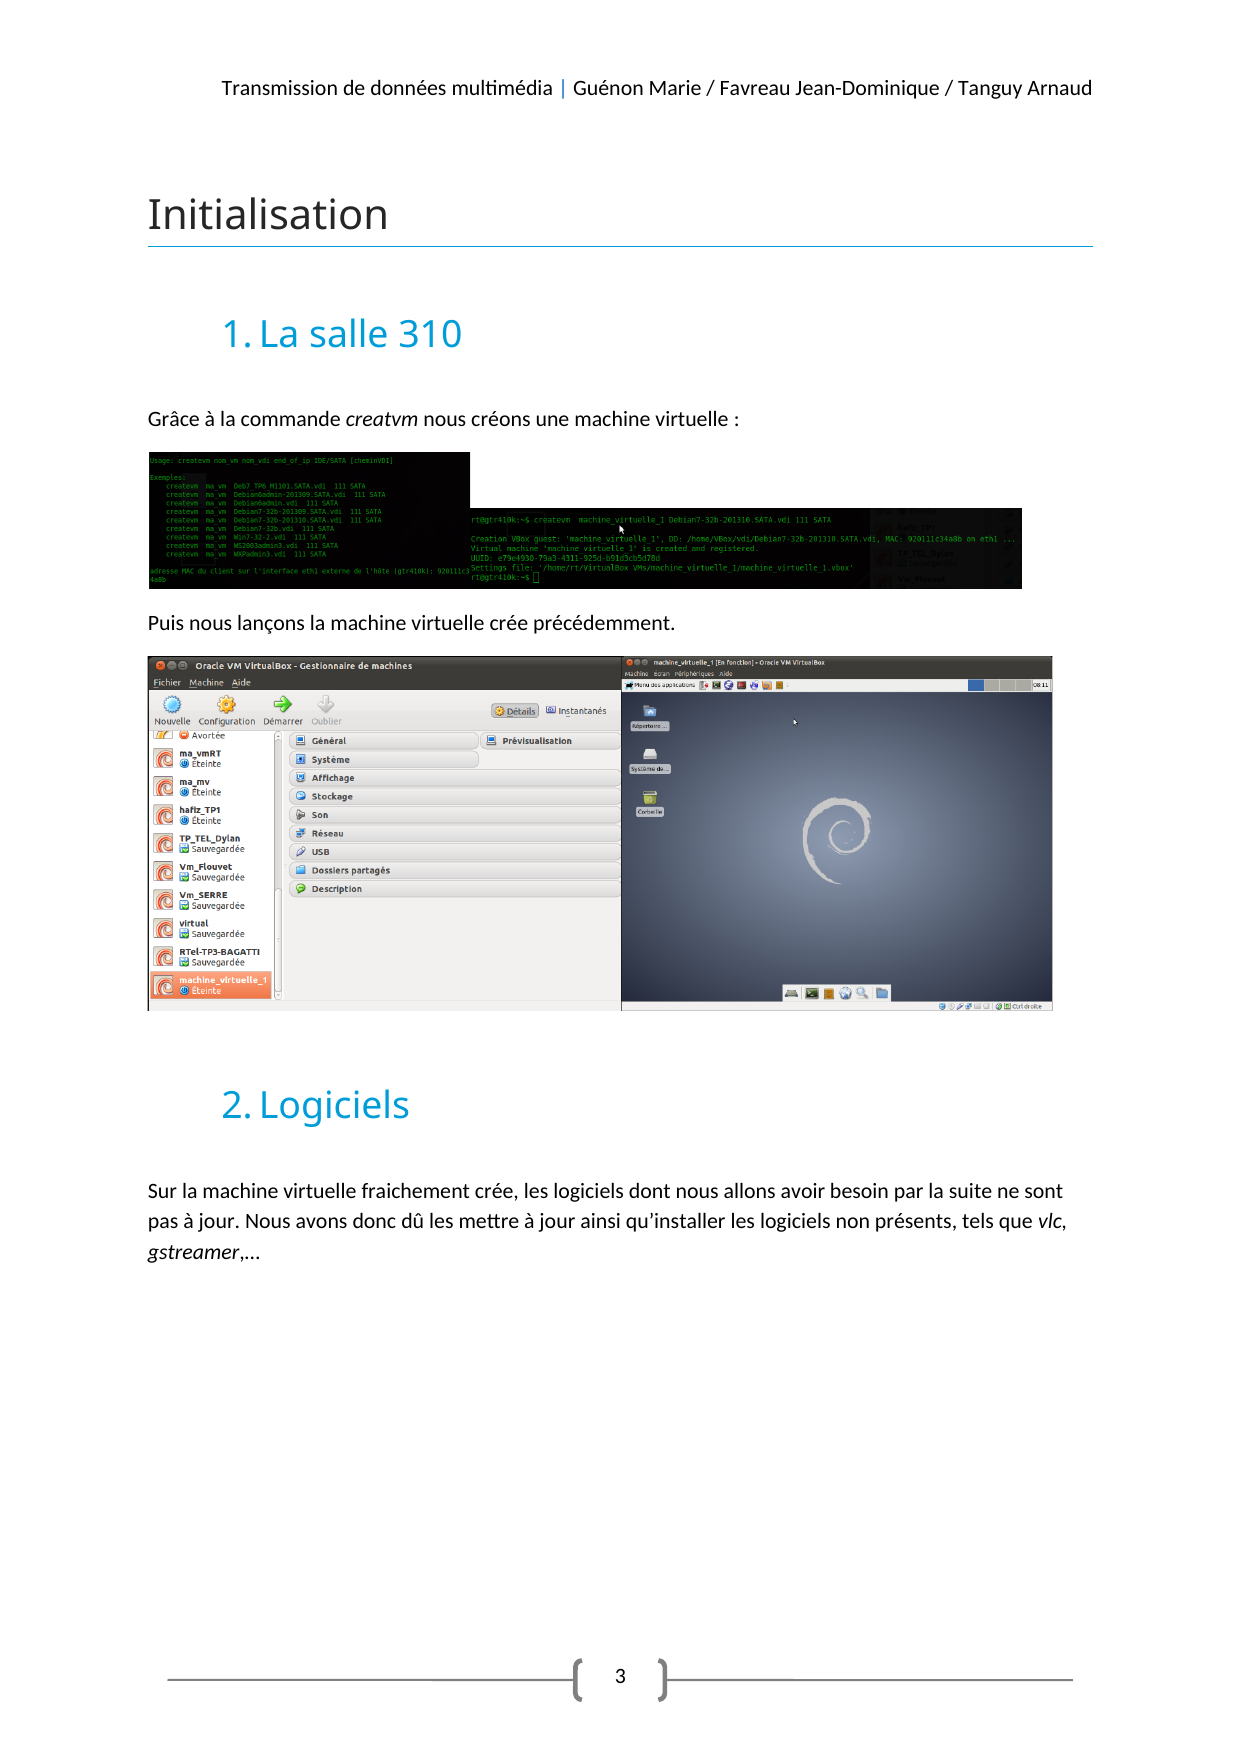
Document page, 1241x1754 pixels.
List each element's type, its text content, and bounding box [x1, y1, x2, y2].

text Grâce à la commande creatvm nous créons une machine virtuelle : [148, 405, 1093, 432]
subtitle La salle 310 [221, 307, 1093, 358]
picture [147, 656, 1053, 1011]
subtitle Initialisation [148, 185, 1093, 246]
text Sur la machine virtuelle fraichement crée, les logiciels dont nous allons avoir besoin par la suite ne sont pas à jour. Nous avons donc dû les mettre à jour ainsi qu’installer les logiciels non présents, tels que vlc, gstreamer,… [148, 1177, 1093, 1265]
text Puis nous lançons la machine virtuelle crée précédemment. [148, 609, 1093, 636]
picture [149, 452, 1022, 589]
subtitle Logiciels [221, 1078, 1093, 1129]
